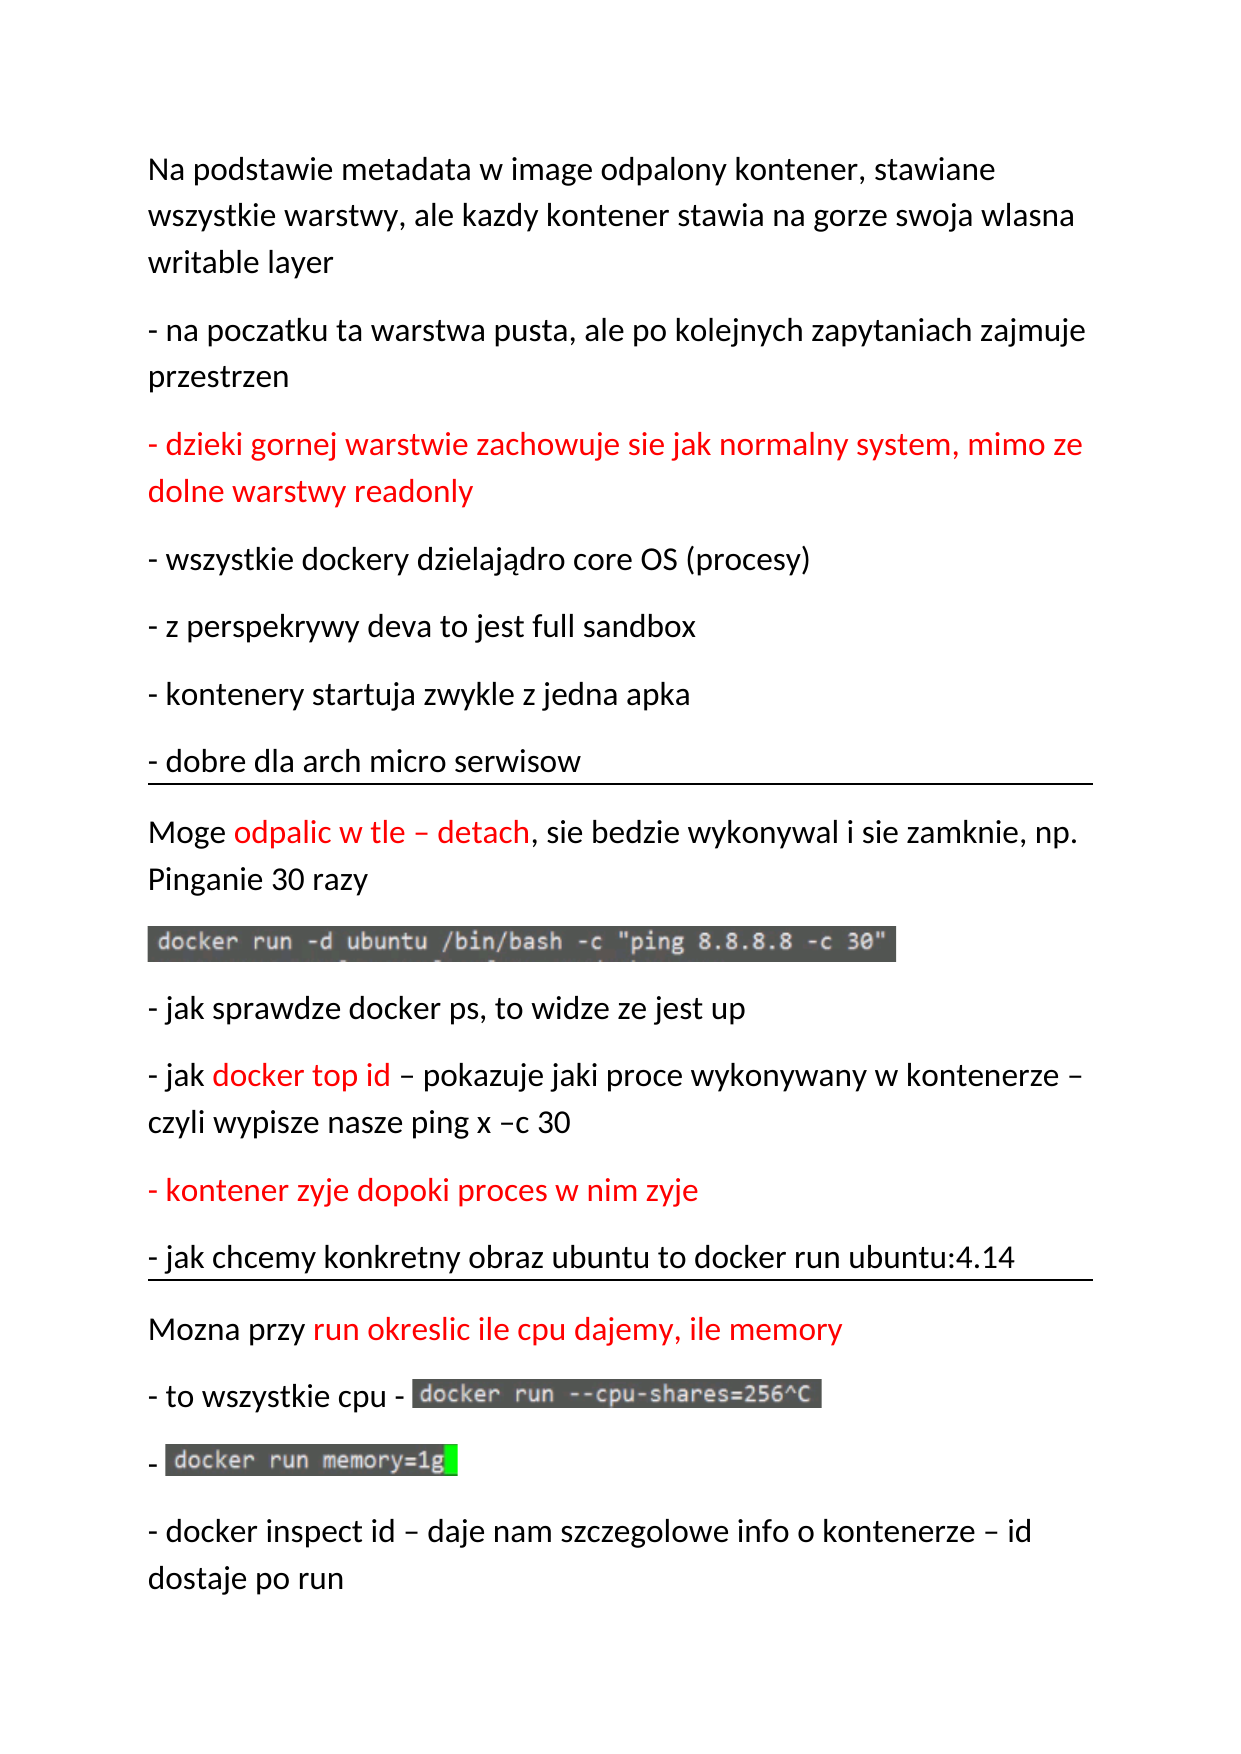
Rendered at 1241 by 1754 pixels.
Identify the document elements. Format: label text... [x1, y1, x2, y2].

text - docker inspect id – daje nam szczegolowe info o kontenerze – id dostaje po run [148, 1511, 1093, 1598]
picture [412, 1379, 822, 1408]
picture [147, 926, 897, 962]
text Na podstawie metadata w image odpalony kontener, stawiane wszystkie warstwy, ale kazdy kontener stawia na gorze swoja wlasna writable layer [148, 148, 1093, 282]
text - [148, 1443, 1093, 1484]
text - dobre dla arch micro serwisow [148, 740, 1093, 783]
text - jak chcemy konkretny obraz ubuntu to docker run ubuntu:4.14 [148, 1236, 1093, 1279]
picture [165, 1444, 458, 1476]
text - kontener zyje dopoki proces w nim zyje [148, 1169, 1093, 1209]
text Moge odpalic w tle – detach, sie bedzie wykonywal i sie zamknie, np. Pinganie 30 razy [148, 812, 1093, 899]
text - jak docker top id – pokazuje jaki proce wykonywany w kontenerze – czyli wypisze nasze ping x –c 30 [148, 1054, 1093, 1142]
text Mozna przy run okreslic ile cpu dajemy, ile memory [148, 1308, 1093, 1348]
text - dzieki gornej warstwie zachowuje sie jak normalny system, mimo ze dolne warstwy readonly [148, 423, 1093, 511]
text - na poczatku ta warstwa pusta, ale po kolejnych zapytaniach zajmuje przestrzen [148, 309, 1093, 396]
text - kontenery startuja zwykle z jedna apka [148, 673, 1093, 713]
text - z perspekrywy deva to jest full sandbox [148, 605, 1093, 646]
text - wszystkie dockery dzielajądro core OS (procesy) [148, 537, 1093, 578]
text - jak sprawdze docker ps, to widze ze jest up [148, 987, 1093, 1028]
